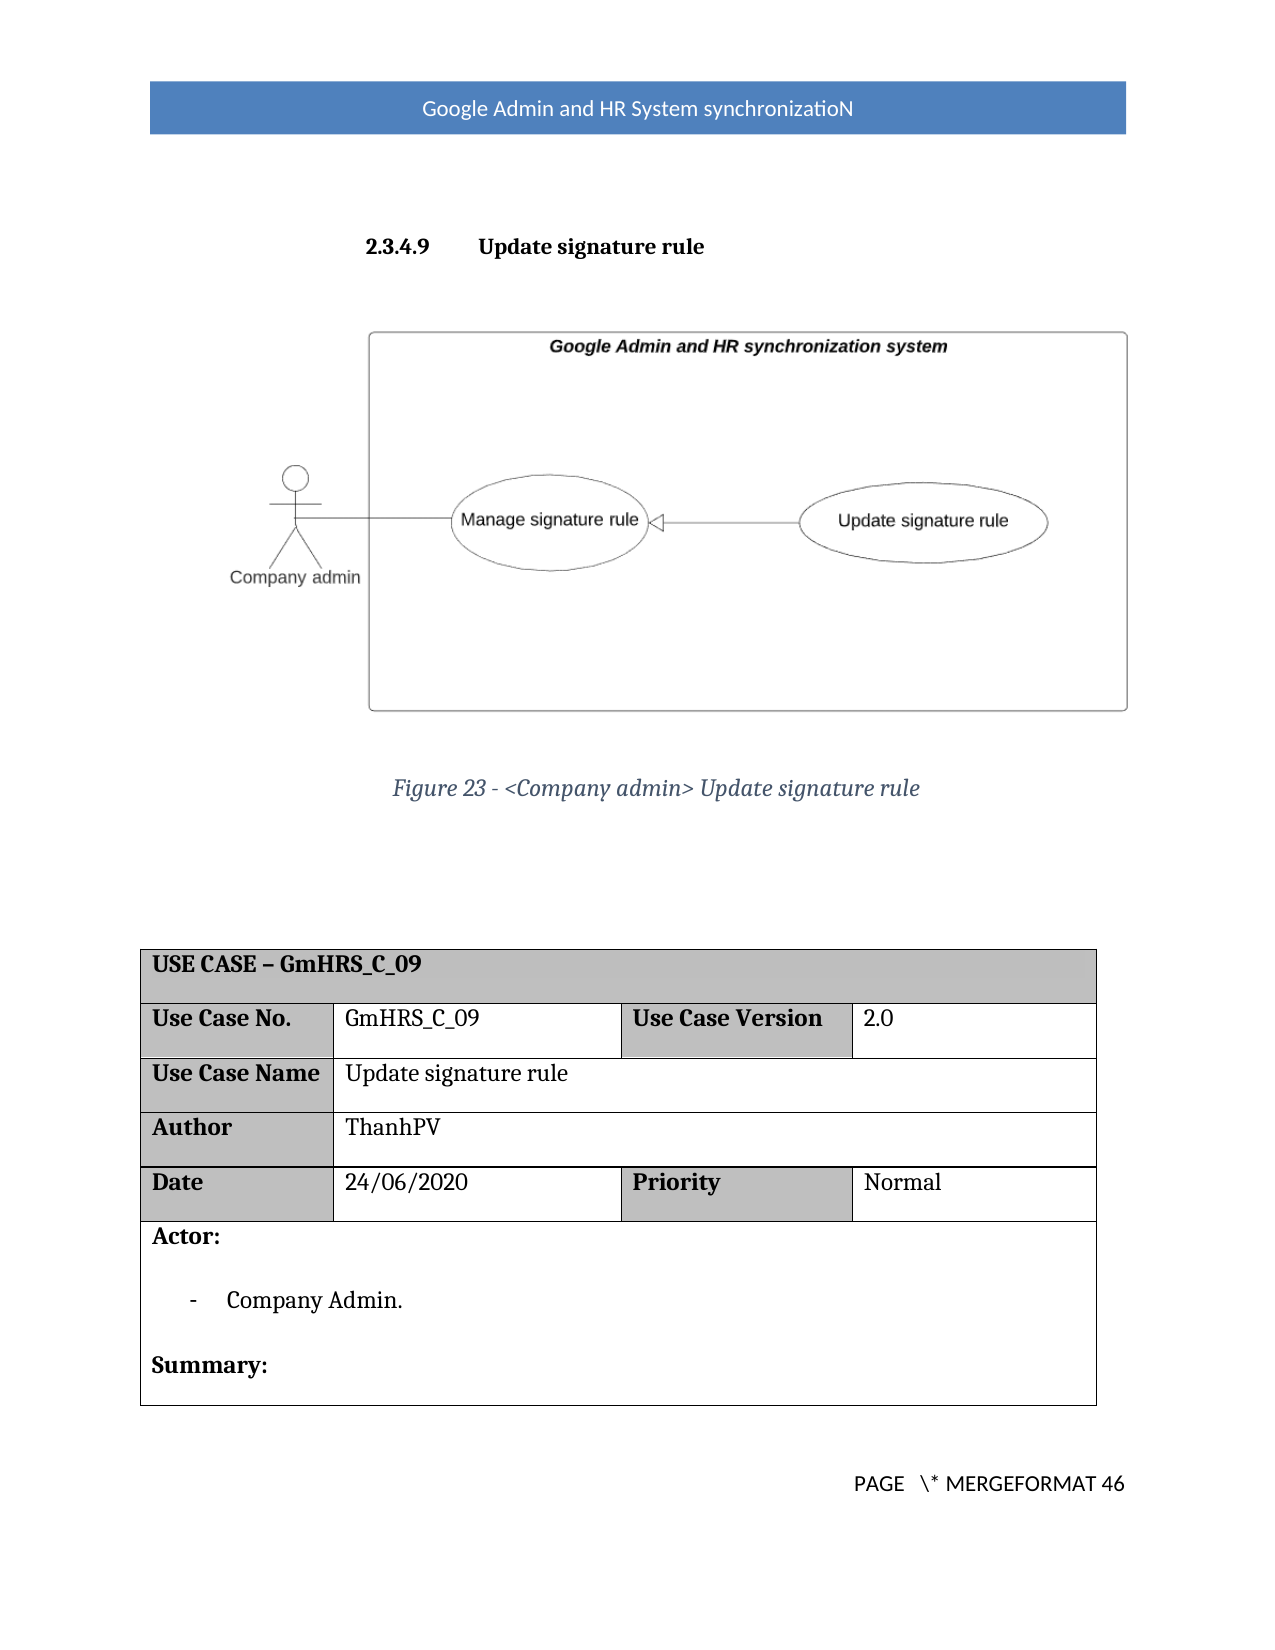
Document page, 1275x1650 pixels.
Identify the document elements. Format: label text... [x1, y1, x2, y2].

picture [187, 293, 1163, 741]
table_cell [141, 1222, 1096, 1405]
table_cell Priority [622, 1168, 852, 1221]
table_cell Date [141, 1168, 333, 1221]
table_cell ThanhPV [334, 1113, 1096, 1166]
table_cell Use Case No. [141, 1004, 333, 1057]
table_cell GmHRS_C_09 [334, 1004, 621, 1057]
table_cell Normal [853, 1168, 1096, 1221]
table_cell 2.0 [853, 1004, 1096, 1057]
table_header USE CASE – GmHRS_C_09 [141, 950, 1096, 1003]
subtitle Update signature rule [366, 234, 1125, 260]
table_cell Update signature rule [334, 1059, 1096, 1112]
text Figure 23 - <Company admin> Update signature rule [187, 774, 1125, 803]
table_cell 24/06/2020 [334, 1168, 621, 1221]
table_cell Author [141, 1113, 333, 1166]
table_cell Use Case Name [141, 1059, 333, 1112]
table_cell Use Case Version [622, 1004, 852, 1057]
